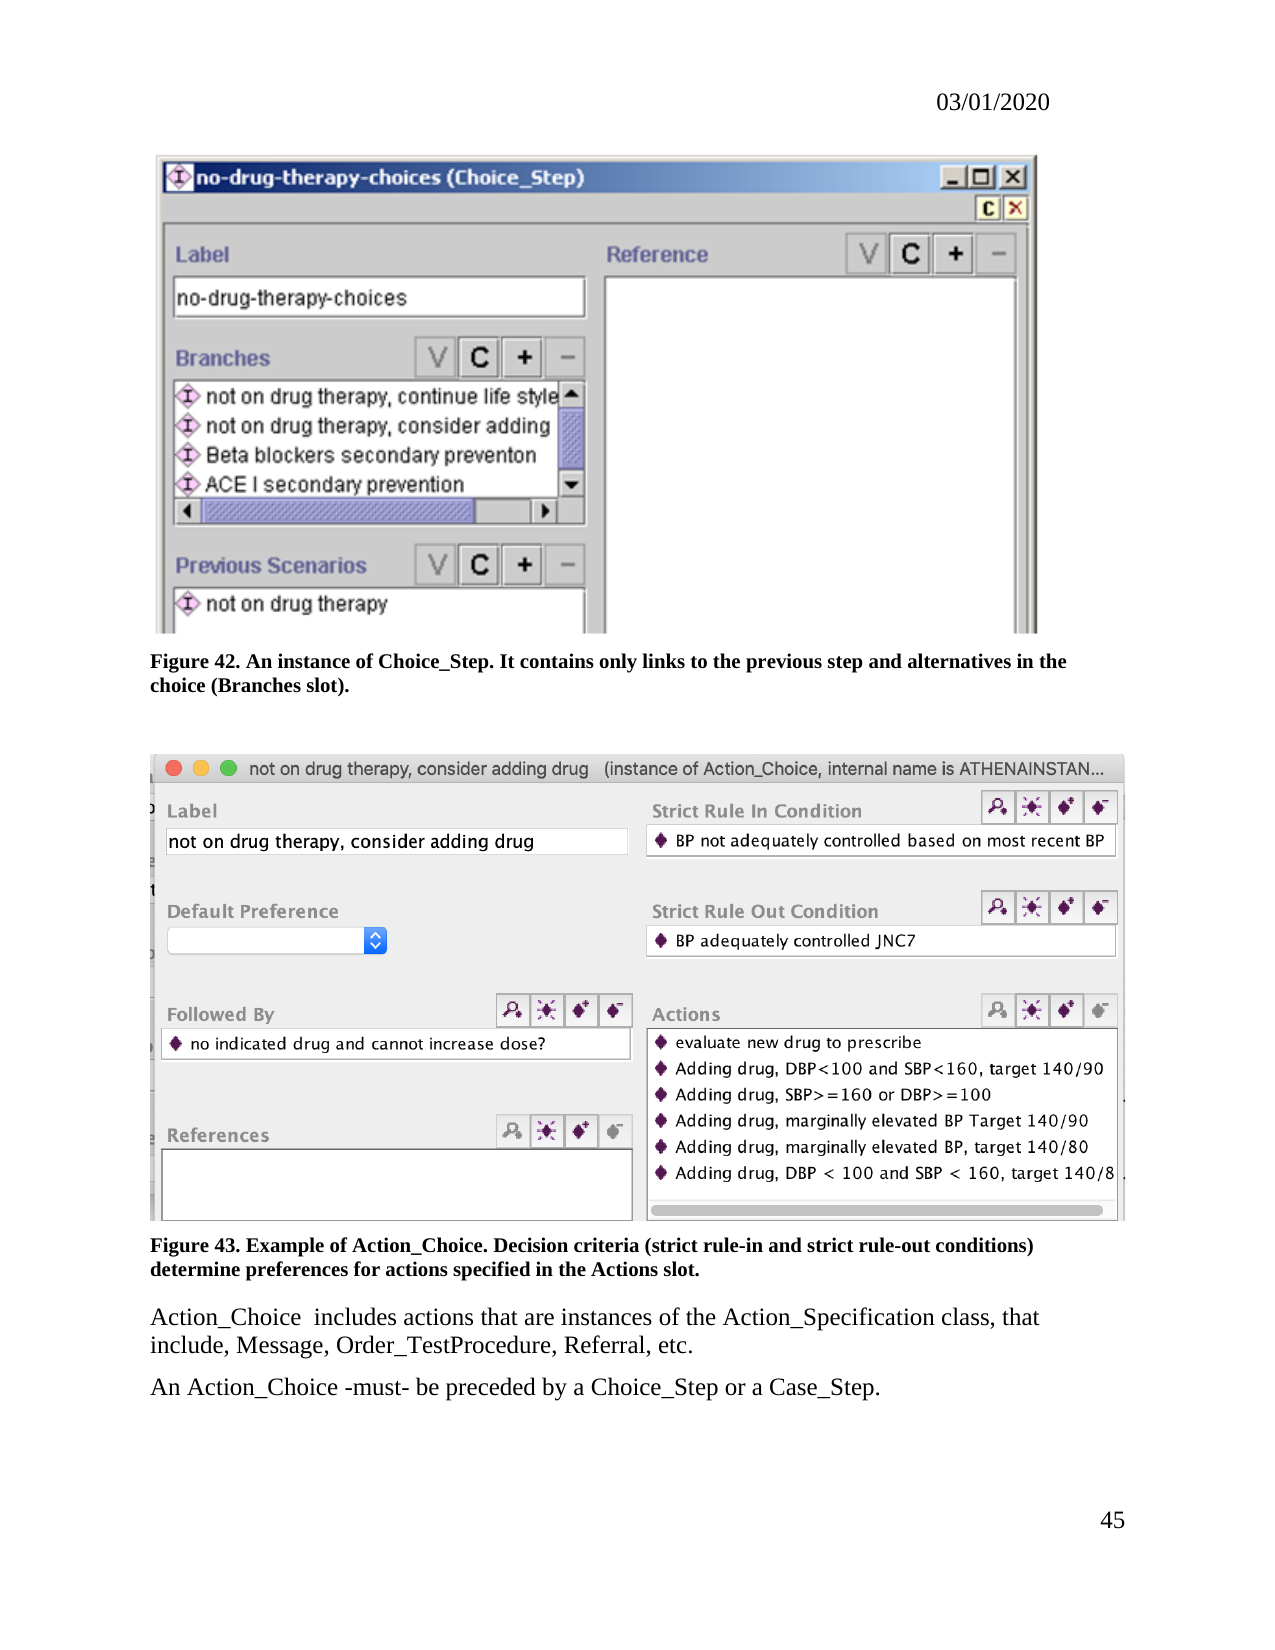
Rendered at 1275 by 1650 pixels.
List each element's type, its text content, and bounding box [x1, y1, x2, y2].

picture [150, 150, 1042, 637]
picture [150, 754, 1125, 1221]
text An Action_Choice -must- be preceded by a Choice_Step or a Case_Step. [150, 1372, 1125, 1401]
text Action_Choice includes actions that are instances of the Action_Specification class, that include, Message, Order_TestProcedure, Referral, etc. [150, 1302, 1125, 1359]
